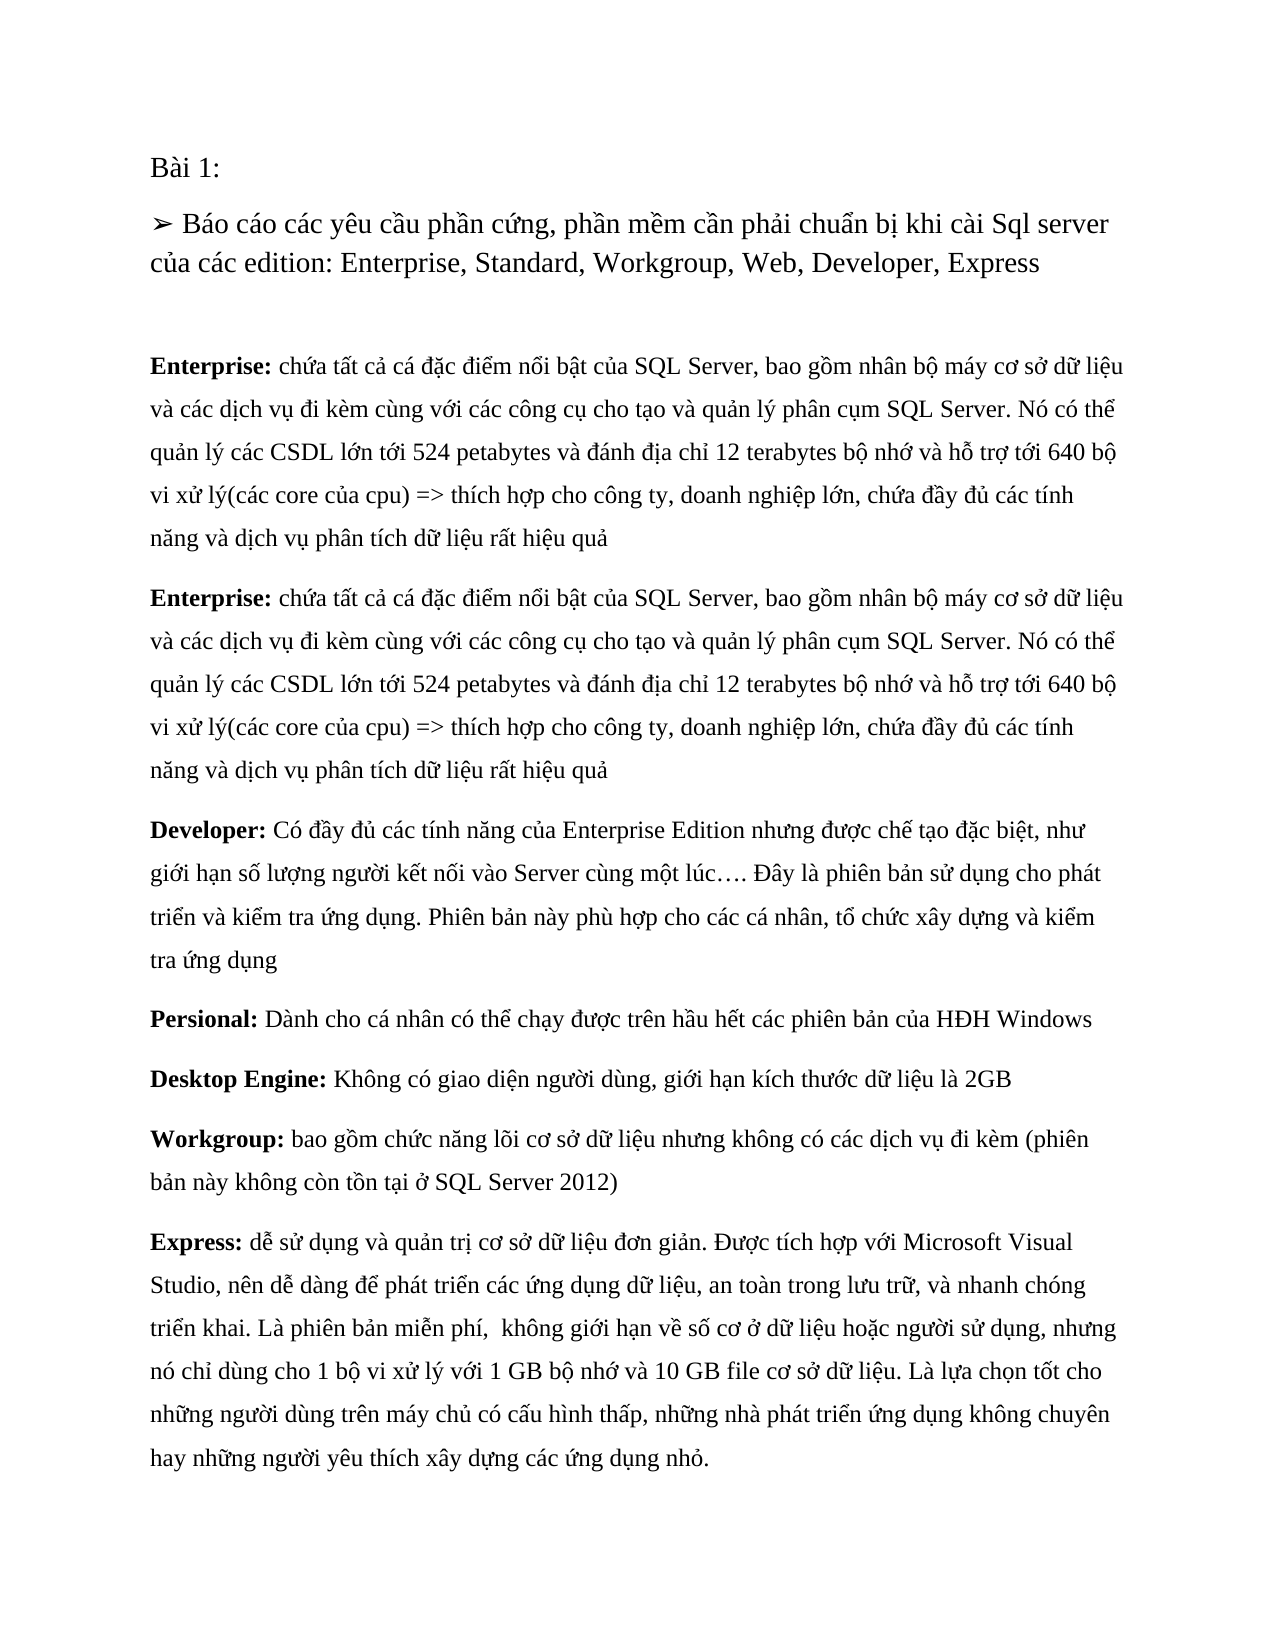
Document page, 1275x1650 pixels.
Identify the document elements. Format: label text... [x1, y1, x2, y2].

text Express: dễ sử dụng và quản trị cơ sở dữ liệu đơn giản. Được tích hợp với Microsoft Visual Studio, nên dễ dàng để phát triển các ứng dụng dữ liệu, an toàn trong lưu trữ, và nhanh chóng triển khai. Là phiên bản miễn phí, không giới hạn về số cơ ở dữ liệu hoặc người sử dụng, nhưng nó chỉ dùng cho 1 bộ vi xử lý với 1 GB bộ nhớ và 10 GB file cơ sở dữ liệu. Là lựa chọn tốt cho những người dùng trên máy chủ có cấu hình thấp, những nhà phát triển ứng dụng không chuyên hay những người yêu thích xây dựng các ứng dụng nhỏ. [150, 1227, 1125, 1471]
text Desktop Engine: Không có giao diện người dùng, giới hạn kích thước dữ liệu là 2GB [150, 1064, 1125, 1093]
text Workgroup: bao gồm chức năng lõi cơ sở dữ liệu nhưng không có các dịch vụ đi kèm (phiên bản này không còn tồn tại ở SQL Server 2012) [150, 1124, 1125, 1196]
text ➢ Báo cáo các yêu cầu phần cứng, phần mềm cần phải chuẩn bị khi cài Sql server của các edition: Enterprise, Standard, Workgroup, Web, Developer, Express [150, 203, 1125, 279]
text Persional: Dành cho cá nhân có thể chạy được trên hầu hết các phiên bản của HĐH Windows [150, 1004, 1125, 1033]
text Developer: Có đầy đủ các tính năng của Enterprise Edition nhưng được chế tạo đặc biệt, như giới hạn số lượng người kết nối vào Server cùng một lúc…. Ðây là phiên bản sử dụng cho phát triển và kiểm tra ứng dụng. Phiên bản này phù hợp cho các cá nhân, tổ chức xây dựng và kiểm tra ứng dụng [150, 815, 1125, 973]
text Enterprise: chứa tất cả cá đặc điểm nổi bật của SQL Server, bao gồm nhân bộ máy cơ sở dữ liệu và các dịch vụ đi kèm cùng với các công cụ cho tạo và quản lý phân cụm SQL Server. Nó có thể quản lý các CSDL lớn tới 524 petabytes và đánh địa chỉ 12 terabytes bộ nhớ và hỗ trợ tới 640 bộ vi xử lý(các core của cpu) => thích hợp cho công ty, doanh nghiệp lớn, chứa đầy đủ các tính năng và dịch vụ phân tích dữ liệu rất hiệu quả [150, 583, 1125, 784]
text Enterprise: chứa tất cả cá đặc điểm nổi bật của SQL Server, bao gồm nhân bộ máy cơ sở dữ liệu và các dịch vụ đi kèm cùng với các công cụ cho tạo và quản lý phân cụm SQL Server. Nó có thể quản lý các CSDL lớn tới 524 petabytes và đánh địa chỉ 12 terabytes bộ nhớ và hỗ trợ tới 640 bộ vi xử lý(các core của cpu) => thích hợp cho công ty, doanh nghiệp lớn, chứa đầy đủ các tính năng và dịch vụ phân tích dữ liệu rất hiệu quả [150, 351, 1125, 552]
text Bài 1: [150, 150, 1125, 183]
